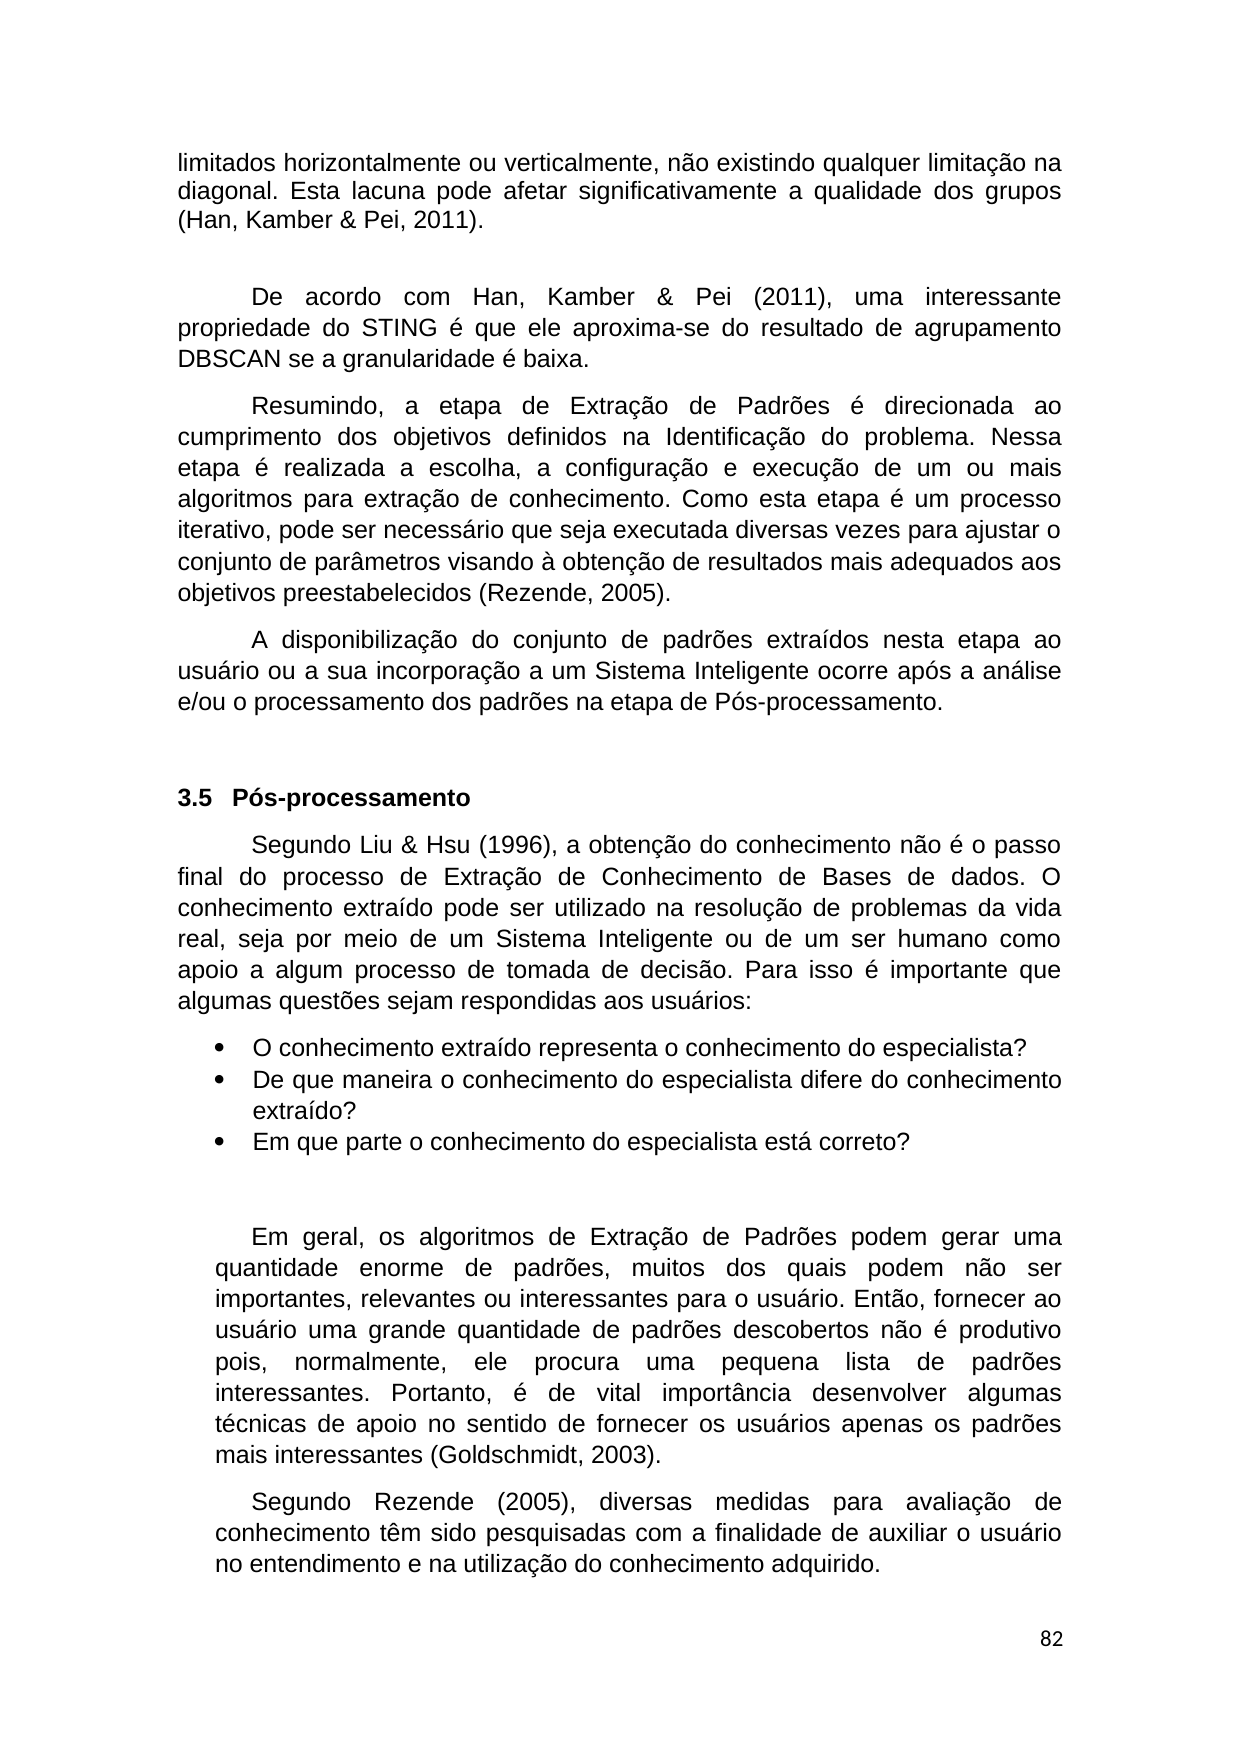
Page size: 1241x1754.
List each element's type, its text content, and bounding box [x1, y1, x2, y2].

list O conhecimento extraído representa o conhecimento do especialista? [215, 1033, 1063, 1062]
list Em que parte o conhecimento do especialista está correto? [215, 1127, 1063, 1156]
text A disponibilização do conjunto de padrões extraídos nesta etapa ao usuário ou a sua incorporação a um Sistema Inteligente ocorre após a análise e/ou o processamento dos padrões na etapa de Pós-processamento. [177, 625, 1063, 716]
text Resumindo, a etapa de Extração de Padrões é direcionada ao cumprimento dos objetivos definidos na Identificação do problema. Nessa etapa é realizada a escolha, a configuração e execução de um ou mais algoritmos para extração de conhecimento. Como esta etapa é um processo iterativo, pode ser necessário que seja executada diversas vezes para ajustar o conjunto de parâmetros visando à obtenção de resultados mais adequados aos objetivos preestabelecidos (Rezende, 2005). [177, 391, 1063, 606]
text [177, 148, 1063, 234]
list Pós-processamento [177, 783, 1063, 812]
text Segundo Rezende (2005), diversas medidas para avaliação de conhecimento têm sido pesquisadas com a finalidade de auxiliar o usuário no entendimento e na utilização do conhecimento adquirido. [215, 1487, 1063, 1578]
list De que maneira o conhecimento do especialista difere do conhecimento extraído? [215, 1064, 1063, 1124]
text De acordo com Han, Kamber & Pei (2011), uma interessante propriedade do STING é que ele aproxima-se do resultado de agrupamento DBSCAN se a granularidade é baixa. [177, 282, 1063, 372]
text Segundo Liu & Hsu (1996), a obtenção do conhecimento não é o passo final do processo de Extração de Conhecimento de Bases de dados. O conhecimento extraído pode ser utilizado na resolução de problemas da vida real, seja por meio de um Sistema Inteligente ou de um ser humano como apoio a algum processo de tomada de decisão. Para isso é importante que algumas questões sejam respondidas aos usuários: [177, 831, 1063, 1014]
text Em geral, os algoritmos de Extração de Padrões podem gerar uma quantidade enorme de padrões, muitos dos quais podem não ser importantes, relevantes ou interessantes para o usuário. Então, fornecer ao usuário uma grande quantidade de padrões descobertos não é produtivo pois, normalmente, ele procura uma pequena lista de padrões interessantes. Portanto, é de vital importância desenvolver algumas técnicas de apoio no sentido de fornecer os usuários apenas os padrões mais interessantes (Goldschmidt, 2003). [215, 1222, 1063, 1468]
